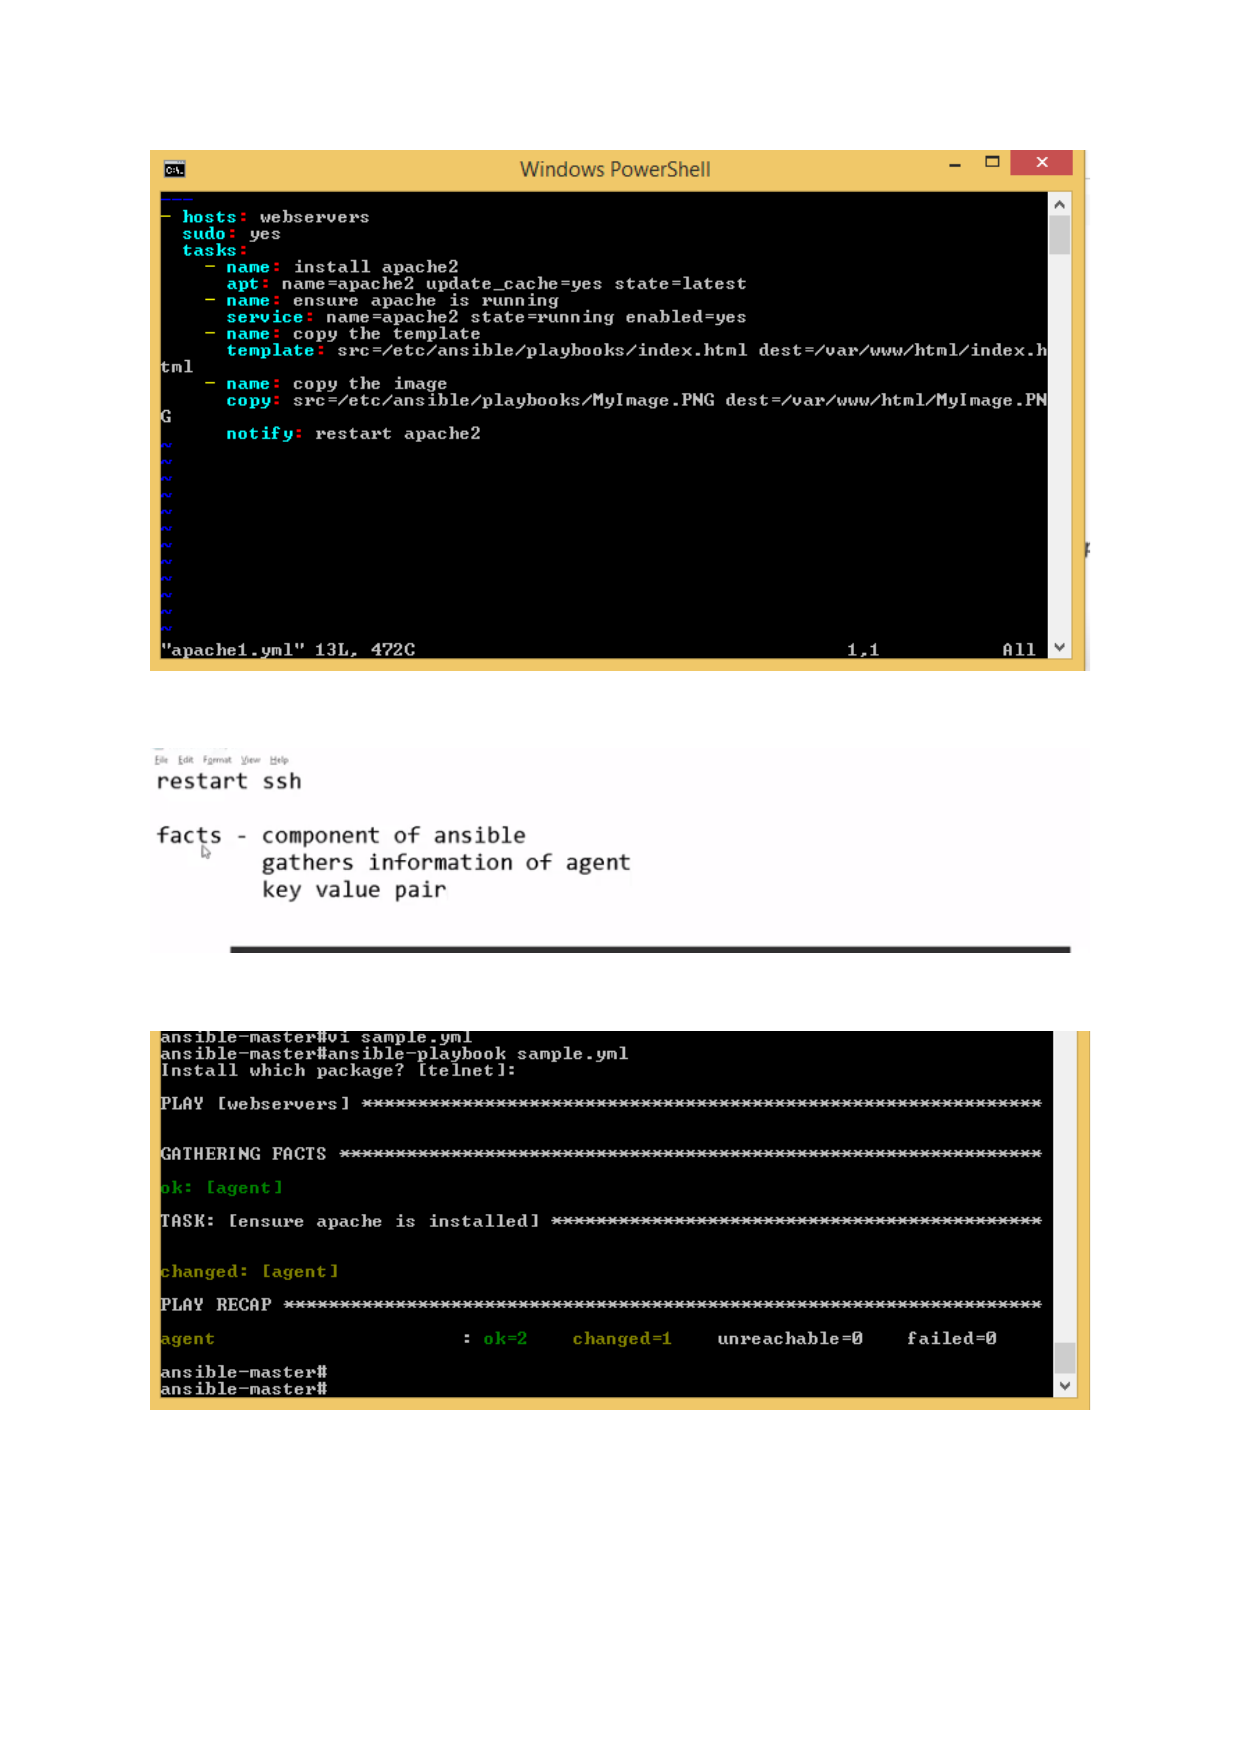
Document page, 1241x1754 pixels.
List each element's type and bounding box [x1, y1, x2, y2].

picture [150, 748, 1091, 953]
picture [150, 150, 1091, 671]
picture [150, 1031, 1091, 1410]
